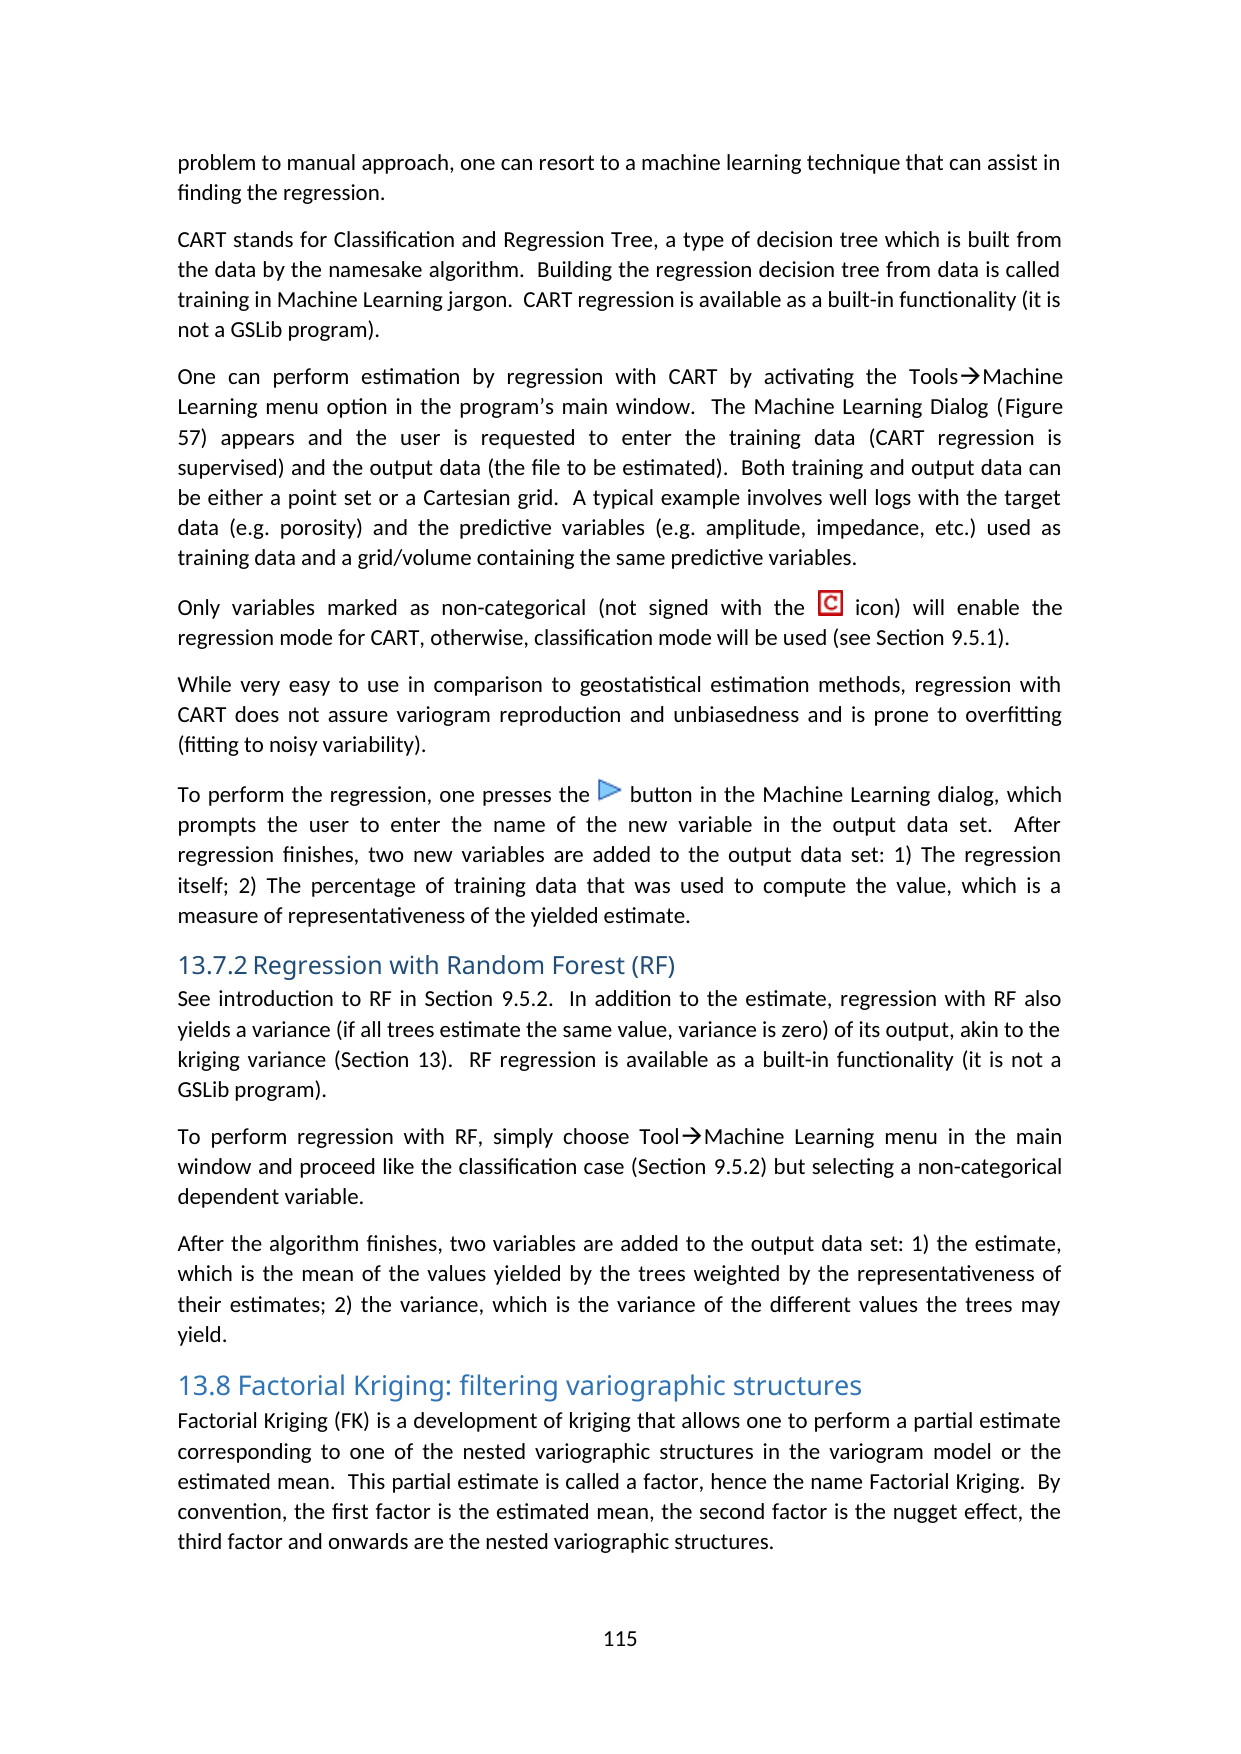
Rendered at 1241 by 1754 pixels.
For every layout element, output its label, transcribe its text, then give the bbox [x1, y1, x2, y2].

picture [597, 777, 623, 803]
subtitle Factorial Kriging: filtering variographic structures [177, 1367, 1063, 1404]
picture [818, 590, 843, 616]
text To perform regression with RF, simply choose ToolMachine Learning menu in the main window and proceed like the classification case (Section 9.5.2) but selecting a non-categorical dependent variable. [177, 1122, 1063, 1211]
text Factorial Kriging (FK) is a development of kriging that allows one to perform a partial estimate corresponding to one of the nested variographic structures in the variogram model or the estimated mean. This partial estimate is called a factor, hence the name Factorial Kriging. By convention, the first factor is the estimated mean, the second factor is the nugget effect, the third factor and onwards are the nested variographic structures. [177, 1407, 1063, 1556]
text To perform the regression, one presses the button in the Machine Learning dialog, which prompts the user to enter the name of the new variable in the output data set. After regression finishes, two new variables are added to the output data set: 1) The regression itself; 2) The percentage of training data that was used to compute the value, which is a measure of representativeness of the yielded estimate. [177, 777, 1063, 929]
text See introduction to RF in Section 9.5.2. In addition to the estimate, regression with RF also yields a variance (if all trees estimate the same value, variance is zero) of its output, akin to the kriging variance (Section 12). RF regression is available as a built-in functionality (it is not a GSLib program). [177, 984, 1063, 1103]
text While very easy to use in comparison to geostatistical estimation methods, regression with CART does not assure variogram reproduction and unbiasedness and is prone to overfitting (fitting to noisy variability). [177, 670, 1063, 758]
subtitle Regression with Random Forest (RF) [177, 948, 1063, 982]
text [177, 148, 1063, 206]
text One can perform estimation by regression with CART by activating the ToolsMachine Learning menu option in the program’s main window. The Machine Learning Dialog (Figure 56) appears and the user is requested to enter the training data (CART regression is supervised) and the output data (the file to be estimated). Both training and output data can be either a point set or a Cartesian grid. A typical example involves well logs with the target data (e.g. porosity) and the predictive variables (e.g. amplitude, impedance, etc.) used as training data and a grid/volume containing the same predictive variables. [177, 362, 1063, 571]
text After the algorithm finishes, two variables are added to the output data set: 1) the estimate, which is the mean of the values yielded by the trees weighted by the representativeness of their estimates; 2) the variance, which is the variance of the different values the trees may yield. [177, 1229, 1063, 1348]
text Only variables marked as non-categorical (not signed with the icon) will enable the regression mode for CART, otherwise, classification mode will be used (see Section 9.5.1). [177, 590, 1063, 651]
text CART stands for Classification and Regression Tree, a type of decision tree which is built from the data by the namesake algorithm. Building the regression decision tree from data is called training in Machine Learning jargon. CART regression is available as a built-in functionality (it is not a GSLib program). [177, 225, 1063, 343]
